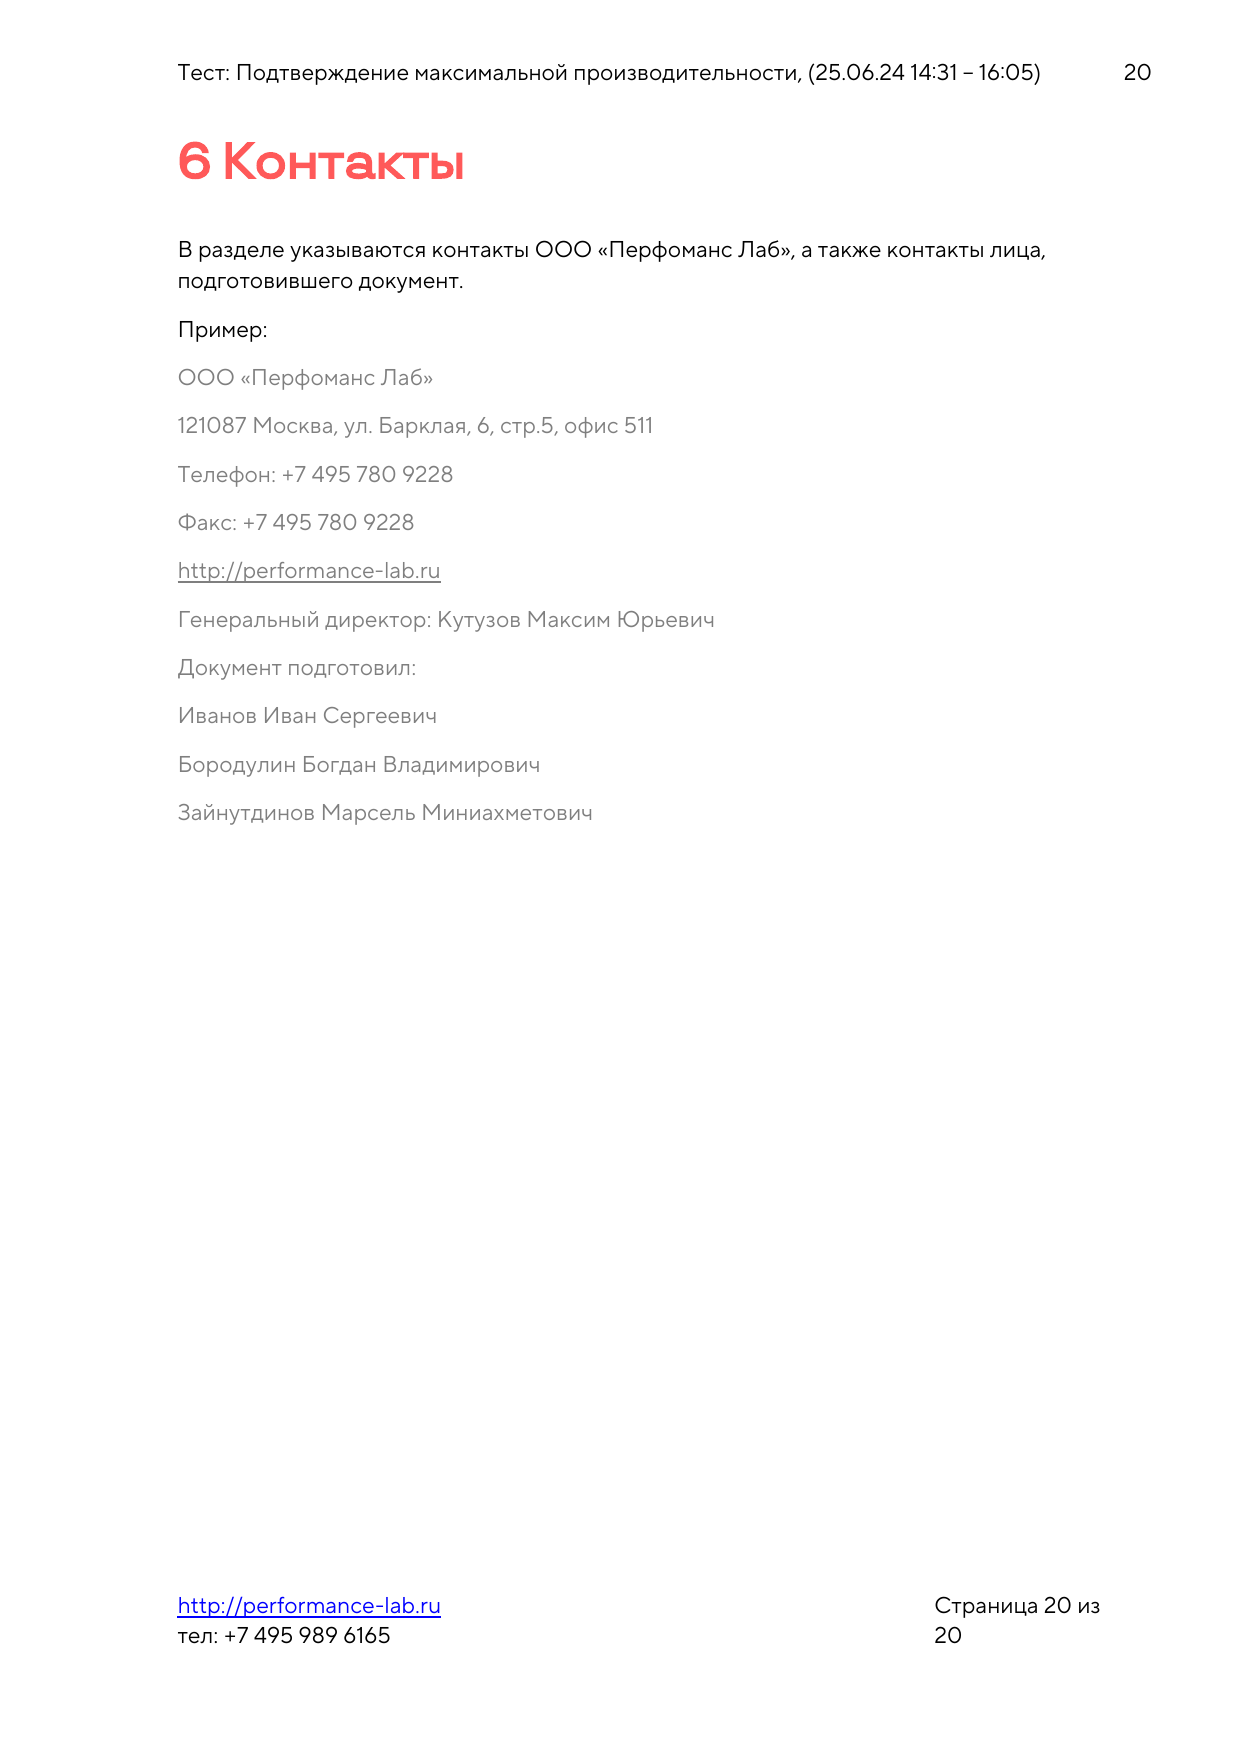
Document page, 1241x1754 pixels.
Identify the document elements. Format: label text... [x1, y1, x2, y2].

text Генеральный директор: Кутузов Максим Юрьевич [177, 605, 1152, 634]
text Пример: [177, 315, 1152, 344]
text Бородулин Богдан Владимирович [177, 750, 1152, 779]
subtitle Контакты [177, 133, 1152, 193]
text Телефон: +7 495 780 9228 [177, 460, 1152, 489]
text ООО «Перфоманс Лаб» [177, 363, 1152, 393]
text Зайнутдинов Марсель Миниахметович [177, 798, 1152, 828]
text Документ подготовил: [177, 653, 1152, 683]
text http://performance-lab.ru [177, 557, 1152, 586]
text Иванов Иван Сергеевич [177, 702, 1152, 731]
text В разделе указываются контакты ООО «Перфоманс Лаб», а также контакты лица, подготовившего документ. [177, 235, 1152, 296]
text 121087 Москва, ул. Барклая, 6, стр.5, офис 511 [177, 412, 1152, 441]
text Факс: +7 495 780 9228 [177, 508, 1152, 538]
